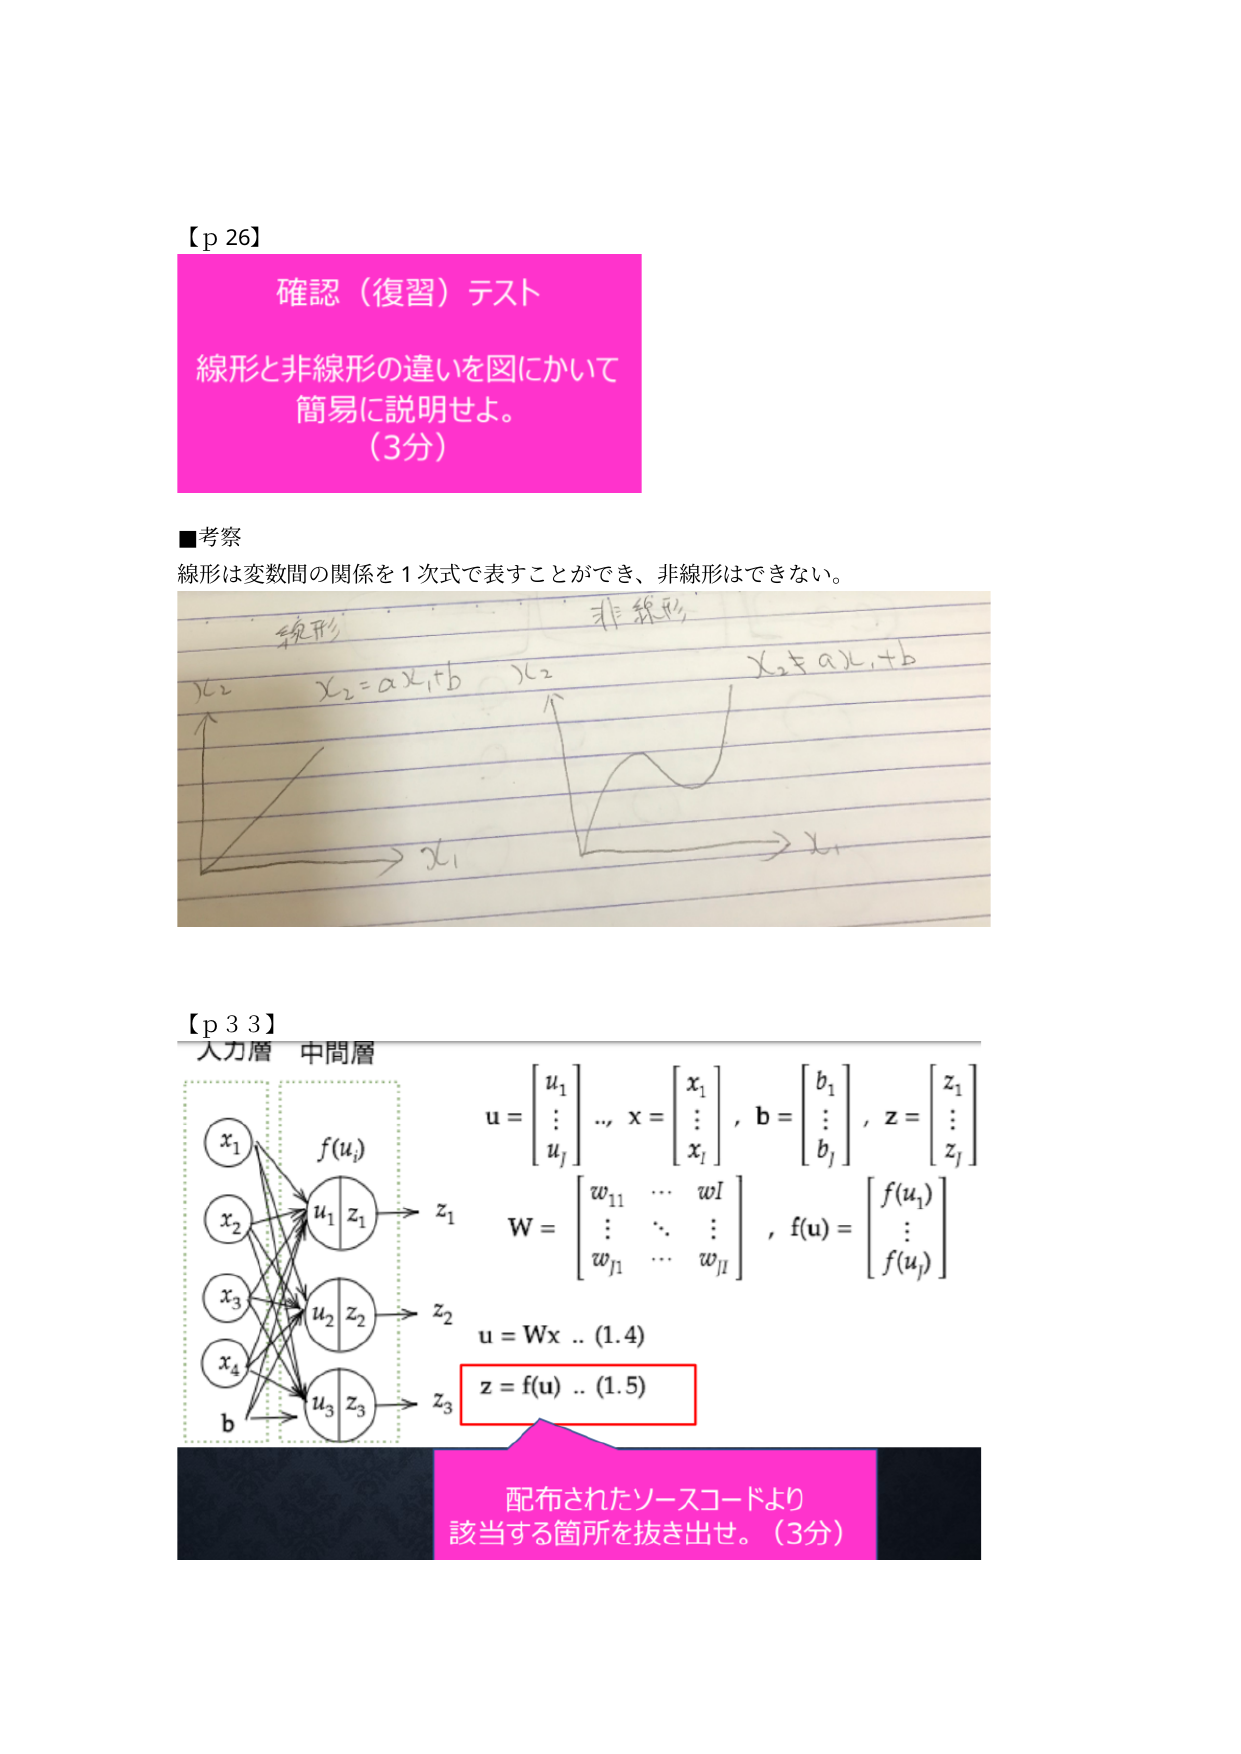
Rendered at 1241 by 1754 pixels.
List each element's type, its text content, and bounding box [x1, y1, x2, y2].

text 線形は変数間の関係を1次式で表すことができ、非線形はできない。 [177, 554, 1063, 592]
picture [177, 254, 642, 493]
picture [177, 1041, 982, 1560]
picture [177, 591, 991, 927]
text 【ｐ26】 [177, 217, 1063, 254]
text 【ｐ３３】 [177, 1004, 1063, 1042]
text ■考察 [177, 517, 1063, 554]
